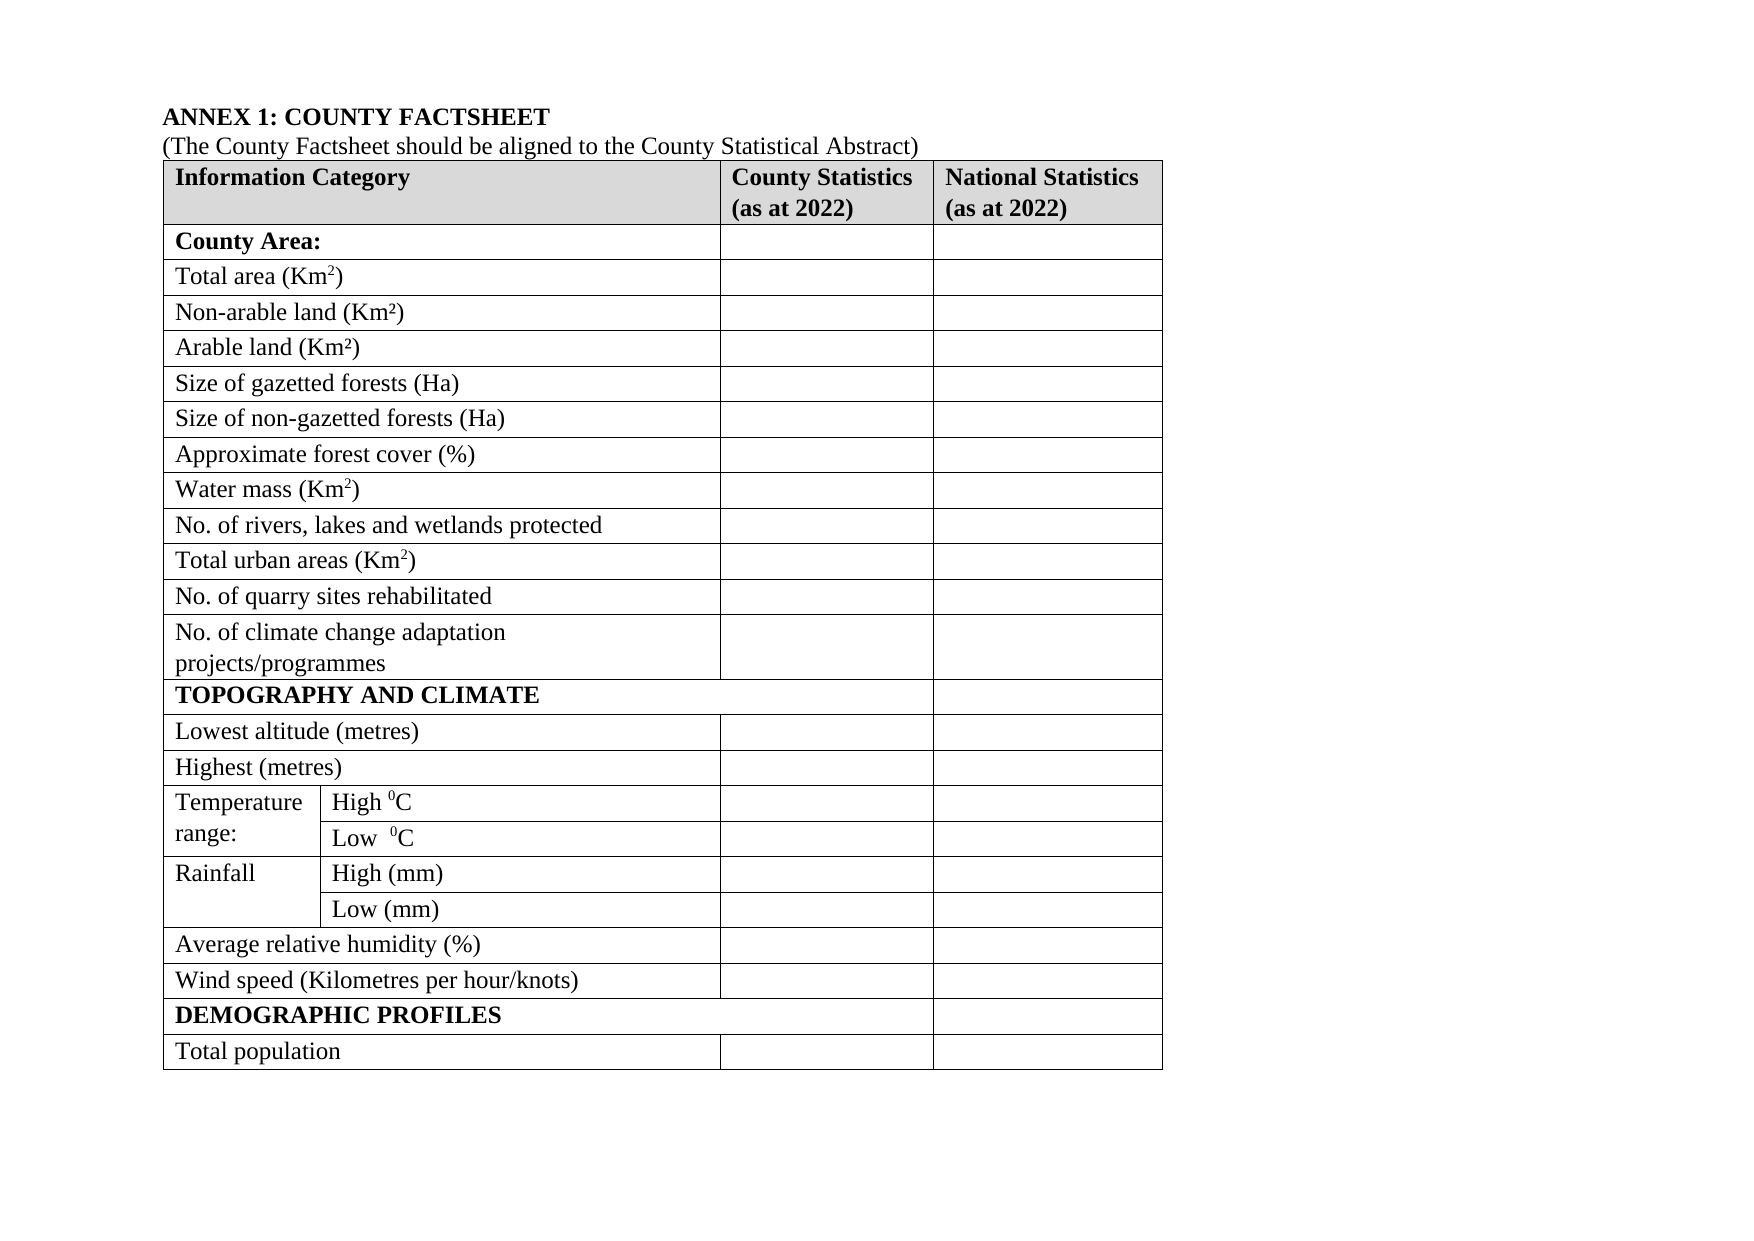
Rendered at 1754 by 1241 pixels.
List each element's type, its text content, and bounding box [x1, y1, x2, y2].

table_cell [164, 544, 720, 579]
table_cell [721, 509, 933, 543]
subtitle ANNEX 1: COUNTY FACTSHEET [162, 102, 1598, 131]
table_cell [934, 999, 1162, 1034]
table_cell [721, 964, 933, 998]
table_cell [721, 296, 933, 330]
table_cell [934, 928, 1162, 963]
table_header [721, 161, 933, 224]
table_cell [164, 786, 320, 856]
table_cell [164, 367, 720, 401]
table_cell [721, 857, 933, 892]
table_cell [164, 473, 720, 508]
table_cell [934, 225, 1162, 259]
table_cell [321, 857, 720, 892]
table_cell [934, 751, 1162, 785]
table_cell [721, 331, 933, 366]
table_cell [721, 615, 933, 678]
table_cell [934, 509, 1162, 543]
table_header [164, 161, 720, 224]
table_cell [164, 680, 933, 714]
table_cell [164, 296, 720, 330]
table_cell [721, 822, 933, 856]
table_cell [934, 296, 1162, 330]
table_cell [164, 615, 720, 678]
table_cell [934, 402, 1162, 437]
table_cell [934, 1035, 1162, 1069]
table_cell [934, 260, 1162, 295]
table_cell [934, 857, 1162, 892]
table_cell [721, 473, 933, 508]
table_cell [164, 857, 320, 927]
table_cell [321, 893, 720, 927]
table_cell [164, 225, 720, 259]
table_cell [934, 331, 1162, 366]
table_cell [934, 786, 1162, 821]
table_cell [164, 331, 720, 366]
text (The County Factsheet should be aligned to the County Statistical Abstract) [162, 131, 1598, 159]
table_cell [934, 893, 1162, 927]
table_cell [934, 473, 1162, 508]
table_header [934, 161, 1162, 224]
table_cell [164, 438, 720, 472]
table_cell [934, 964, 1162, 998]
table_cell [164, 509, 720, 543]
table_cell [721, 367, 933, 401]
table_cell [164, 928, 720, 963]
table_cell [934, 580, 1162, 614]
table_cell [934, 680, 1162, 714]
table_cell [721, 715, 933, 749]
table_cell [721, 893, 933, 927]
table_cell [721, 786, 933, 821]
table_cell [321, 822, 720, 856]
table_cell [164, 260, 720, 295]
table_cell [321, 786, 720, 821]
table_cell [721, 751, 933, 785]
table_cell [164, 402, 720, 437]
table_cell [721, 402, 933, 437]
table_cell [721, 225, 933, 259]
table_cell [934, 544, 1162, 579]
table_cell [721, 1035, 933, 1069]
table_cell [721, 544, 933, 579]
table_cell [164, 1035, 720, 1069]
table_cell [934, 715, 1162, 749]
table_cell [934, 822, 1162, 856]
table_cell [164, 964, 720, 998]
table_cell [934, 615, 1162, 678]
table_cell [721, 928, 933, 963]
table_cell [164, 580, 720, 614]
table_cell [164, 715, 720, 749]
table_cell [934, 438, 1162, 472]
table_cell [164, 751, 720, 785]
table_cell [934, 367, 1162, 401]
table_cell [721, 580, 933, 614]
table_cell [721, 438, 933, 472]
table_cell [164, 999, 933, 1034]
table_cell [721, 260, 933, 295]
